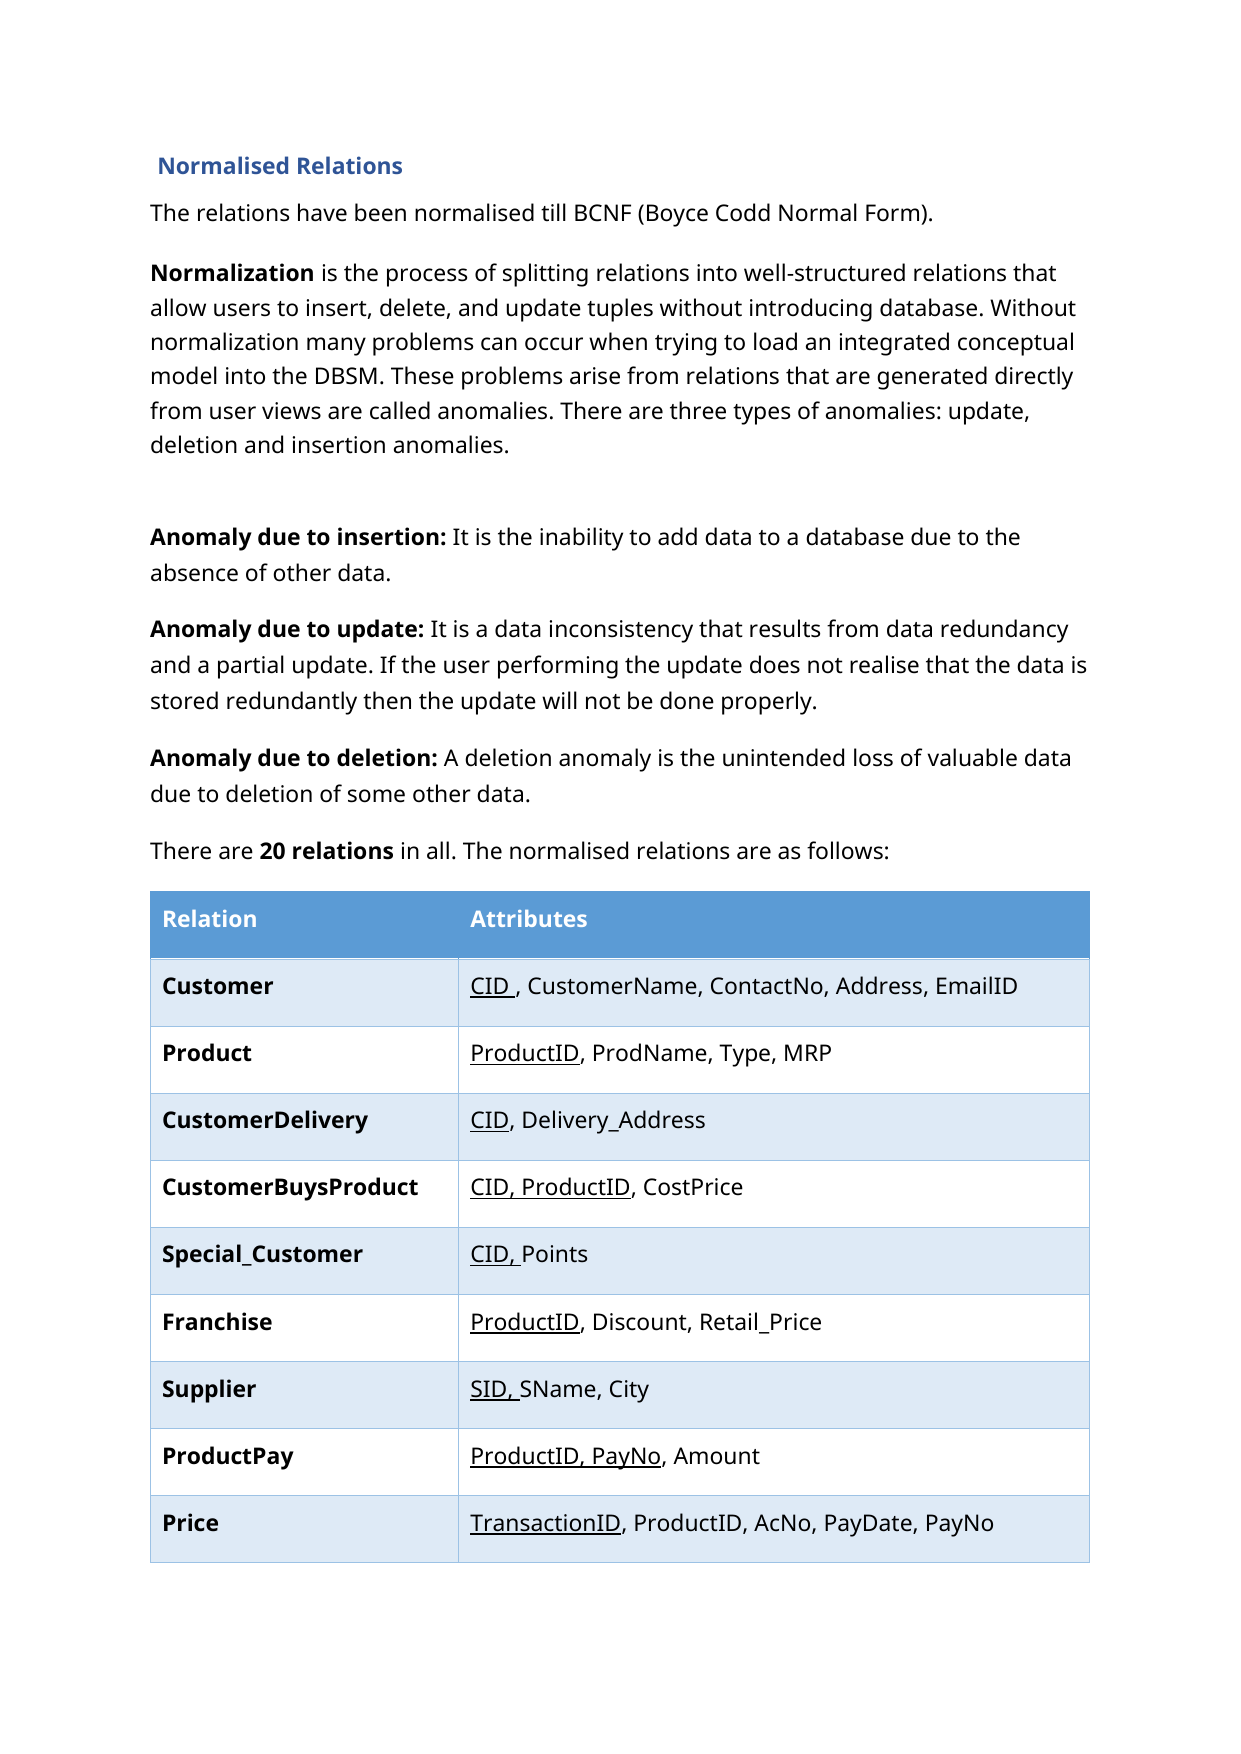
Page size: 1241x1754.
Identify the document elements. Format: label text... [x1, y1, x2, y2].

table_header Attributes [459, 893, 1089, 958]
text The relations have been normalised till BCNF (Boyce Codd Normal Form). [150, 197, 1090, 228]
text There are 20 relations in all. The normalised relations are as follows: [150, 835, 1090, 866]
table_cell Customer [151, 960, 458, 1026]
table_cell Special_Customer [151, 1228, 458, 1294]
table_cell CID, ProductID, CostPrice [459, 1161, 1089, 1227]
table_cell CID , CustomerName, ContactNo, Address, EmailID [459, 960, 1089, 1026]
table_cell Price [151, 1496, 458, 1562]
text Anomaly due to update: It is a data inconsistency that results from data redundancy and a partial update. If the user performing the update does not realise that the data is stored redundantly then the update will not be done properly. [150, 613, 1090, 716]
table_cell CID, Delivery_Address [459, 1094, 1089, 1160]
table_cell ProductID, PayNo, Amount [459, 1429, 1089, 1495]
table_cell CID, Points [459, 1228, 1089, 1294]
table_cell Supplier [151, 1362, 458, 1428]
table_cell CustomerBuysProduct [151, 1161, 458, 1227]
text Normalization is the process of splitting relations into well-structured relations that allow users to insert, delete, and update tuples without introducing database. Without normalization many problems can occur when trying to load an integrated conceptual model into the DBSM. These problems arise from relations that are generated directly from user views are called anomalies. There are three types of anomalies: update, deletion and insertion anomalies. [150, 254, 1090, 460]
table_header Relation [151, 893, 458, 958]
text Anomaly due to insertion: It is the inability to add data to a database due to the absence of other data. [150, 521, 1090, 588]
text Anomaly due to deletion: A deletion anomaly is the unintended loss of valuable data due to deletion of some other data. [150, 742, 1090, 809]
table_cell CustomerDelivery [151, 1094, 458, 1160]
table_cell Franchise [151, 1295, 458, 1361]
table_cell ProductID, Discount, Retail_Price [459, 1295, 1089, 1361]
table_cell SID, SName, City [459, 1362, 1089, 1428]
table_cell TransactionID, ProductID, AcNo, PayDate, PayNo [459, 1496, 1089, 1562]
table_cell ProductID, ProdName, Type, MRP [459, 1027, 1089, 1093]
table_cell ProductPay [151, 1429, 458, 1495]
subtitle Normalised Relations [150, 150, 1090, 181]
table_cell Product [151, 1027, 458, 1093]
